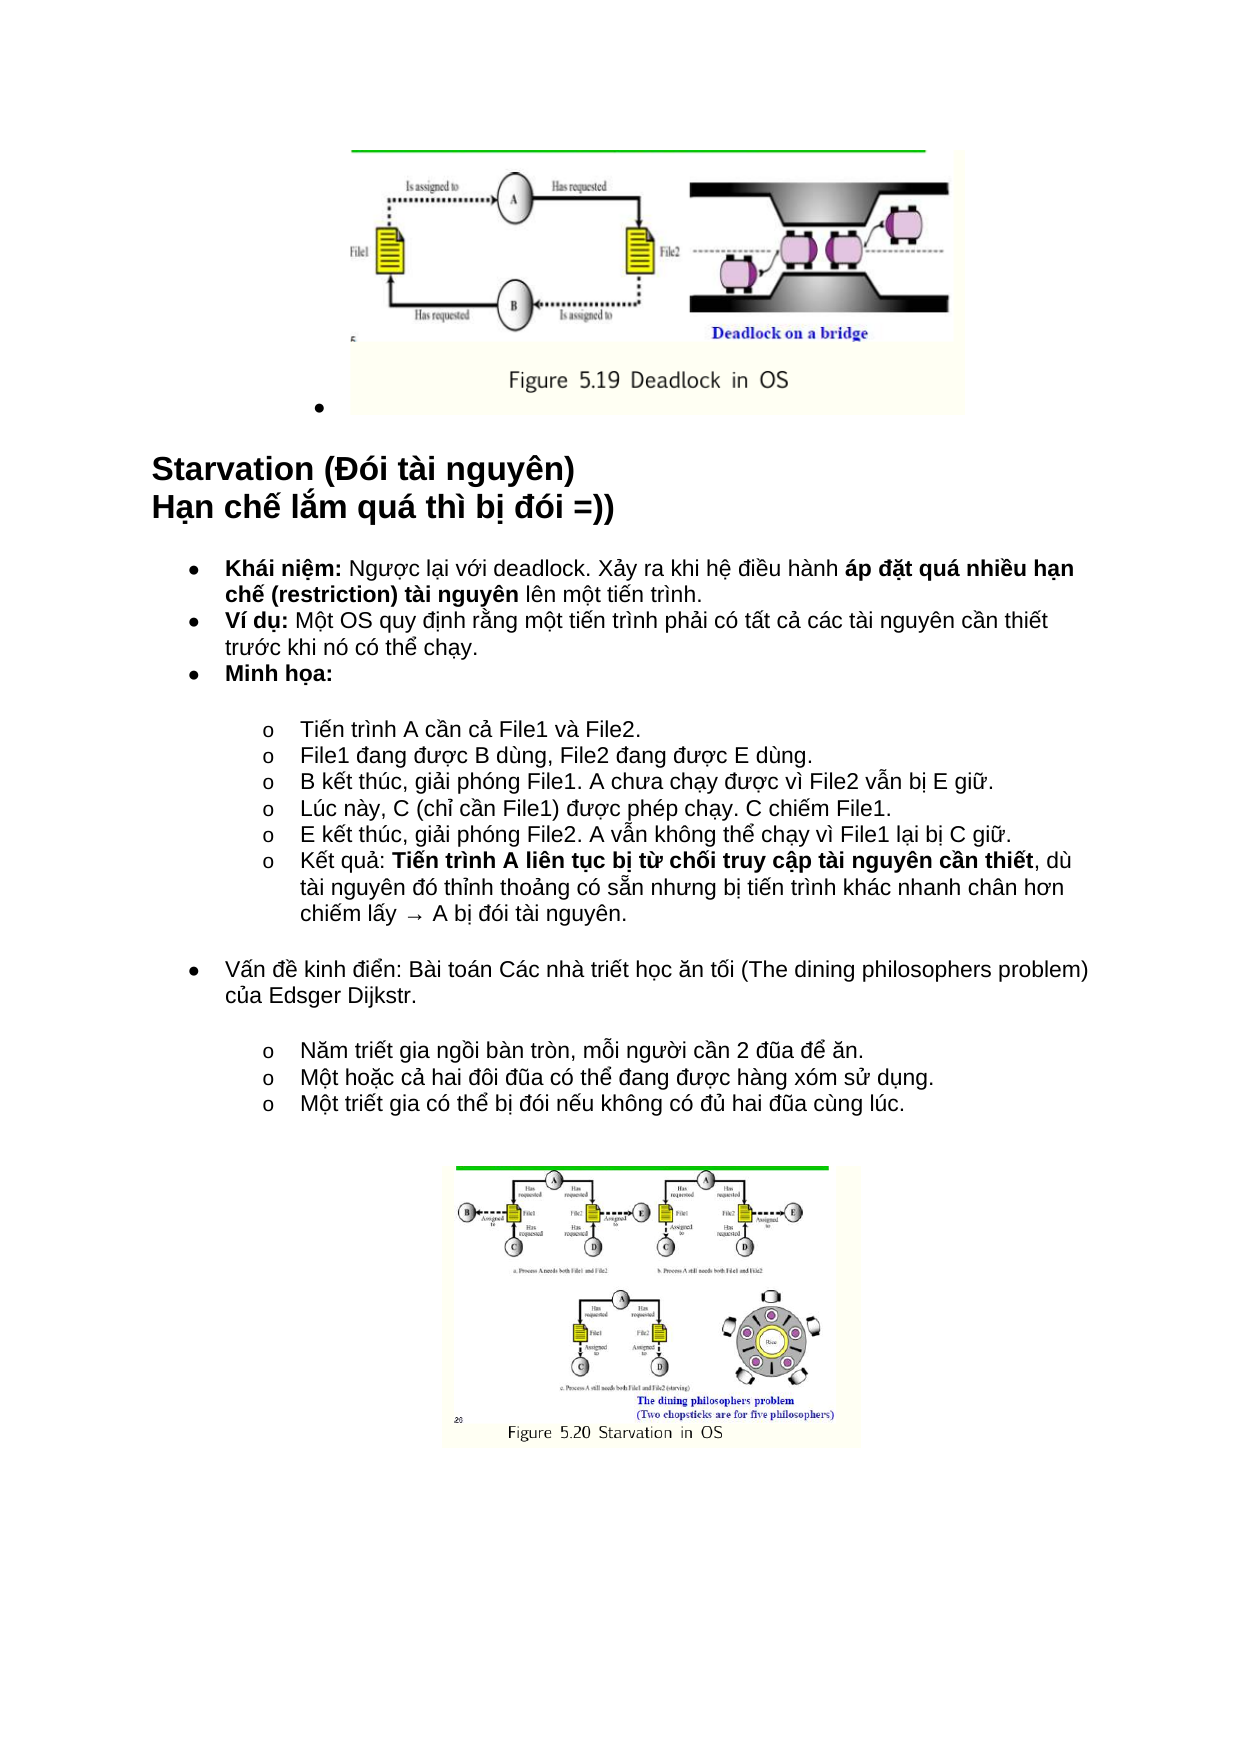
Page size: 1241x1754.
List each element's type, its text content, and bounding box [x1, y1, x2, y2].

list Một hoặc cả hai đôi đũa có thể đang được hàng xóm sử dụng. [262, 1064, 1090, 1090]
subtitle Starvation (Đói tài nguyên) [151, 449, 1090, 487]
picture [442, 1166, 861, 1448]
list B kết thúc, giải phóng File1. A chưa chạy được vì File2 vẫn bị E giữ. [262, 768, 1090, 795]
list Khái niệm: Ngược lại với deadlock. Xảy ra khi hệ điều hành áp đặt quá nhiều hạn chế (restriction) tài nguyên lên một tiến trình. [187, 555, 1090, 607]
list Lúc này, C (chỉ cần File1) được phép chạy. C chiếm File1. [262, 795, 1090, 821]
list Ví dụ: Một OS quy định rằng một tiến trình phải có tất cả các tài nguyên cần thiết trước khi nó có thể chạy. [187, 607, 1090, 660]
list Năm triết gia ngồi bàn tròn, mỗi người cần 2 đũa để ăn. [262, 1037, 1090, 1064]
picture [350, 150, 965, 415]
list Minh họa: [187, 660, 1090, 686]
list Vấn đề kinh điển: Bài toán Các nhà triết học ăn tối (The dining philosophers problem) của Edsger Dijkstr. [187, 956, 1090, 1008]
subtitle Hạn chế lắm quá thì bị đói =)) [151, 487, 1090, 526]
list Kết quả: Tiến trình A liên tục bị từ chối truy cập tài nguyên cần thiết, dù tài nguyên đó thỉnh thoảng có sẵn nhưng bị tiến trình khác nhanh chân hơn chiếm lấy → A bị đói tài nguyên. [262, 847, 1090, 926]
list E kết thúc, giải phóng File2. A vẫn không thể chạy vì File1 lại bị C giữ. [262, 821, 1090, 847]
list File1 đang được B dùng, File2 đang được E dùng. [262, 742, 1090, 768]
list Một triết gia có thể bị đói nếu không có đủ hai đũa cùng lúc. [262, 1090, 1090, 1117]
list Tiến trình A cần cả File1 và File2. [262, 716, 1090, 742]
